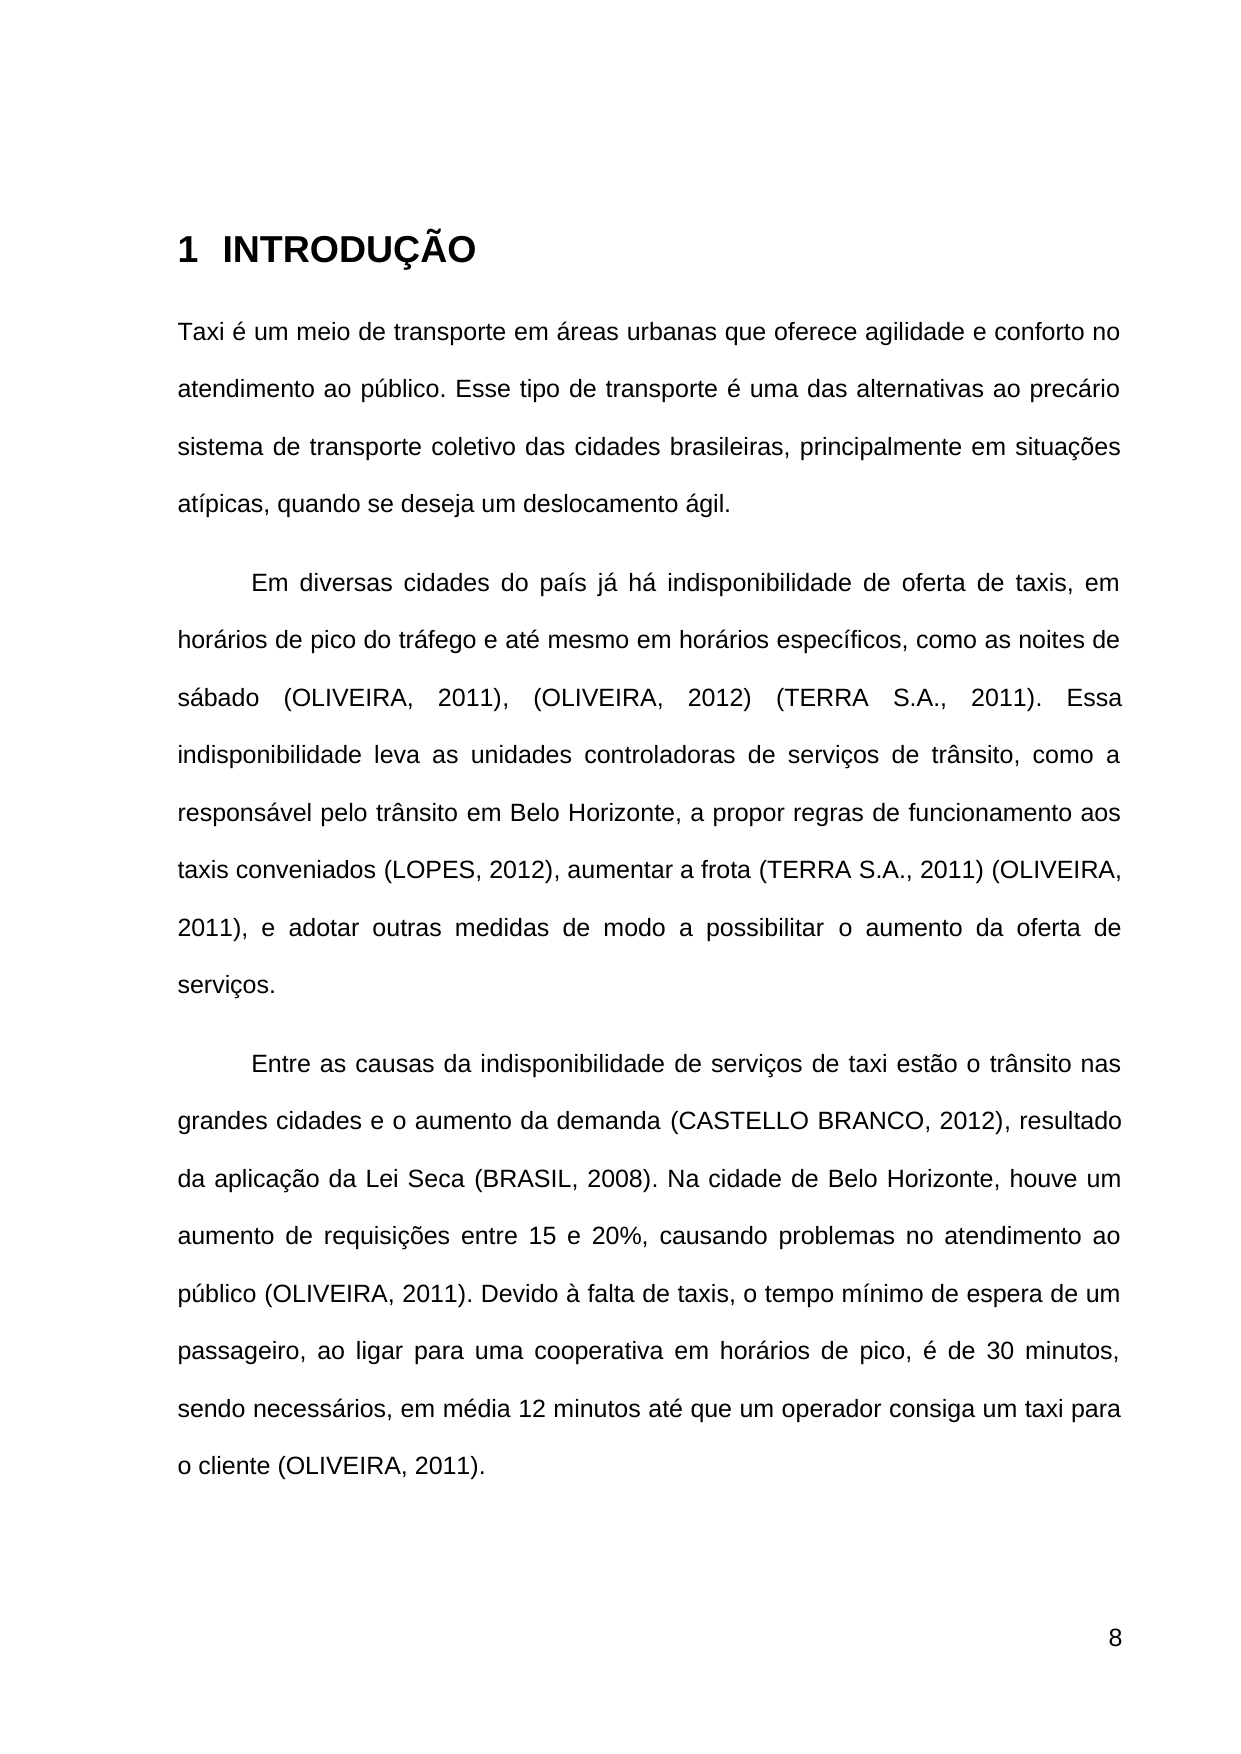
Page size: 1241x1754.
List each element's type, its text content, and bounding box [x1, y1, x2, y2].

text Entre as causas da indisponibilidade de serviços de taxi estão o trânsito nas grandes cidades e o aumento da demanda , resultado da aplicação da Lei Seca . Na cidade de Belo Horizonte, houve um aumento de requisições entre 15 e 20%, causando problemas no atendimento ao público . Devido à falta de taxis, o tempo mínimo de espera de um passageiro, ao ligar para uma cooperativa em horários de pico, é de 30 minutos, sendo necessários, em média 12 minutos até que um operador consiga um taxi para o cliente . [177, 1048, 1122, 1480]
subtitle INTRODUÇÃO [177, 227, 1122, 270]
text Em diversas cidades do país já há indisponibilidade de oferta de taxis, em horários de pico do tráfego e até mesmo em horários específicos, como as noites de sábado , . Essa indisponibilidade leva as unidades controladoras de serviços de trânsito, como a responsável pelo trânsito em Belo Horizonte, a propor regras de funcionamento aos taxis conveniados , aumentar a frota , e adotar outras medidas de modo a possibilitar o aumento da oferta de serviços. [177, 568, 1122, 999]
text Taxi é um meio de transporte em áreas urbanas que oferece agilidade e conforto no atendimento ao público. Esse tipo de transporte é uma das alternativas ao precário sistema de transporte coletivo das cidades brasileiras, principalmente em situações atípicas, quando se deseja um deslocamento ágil. [177, 317, 1122, 518]
